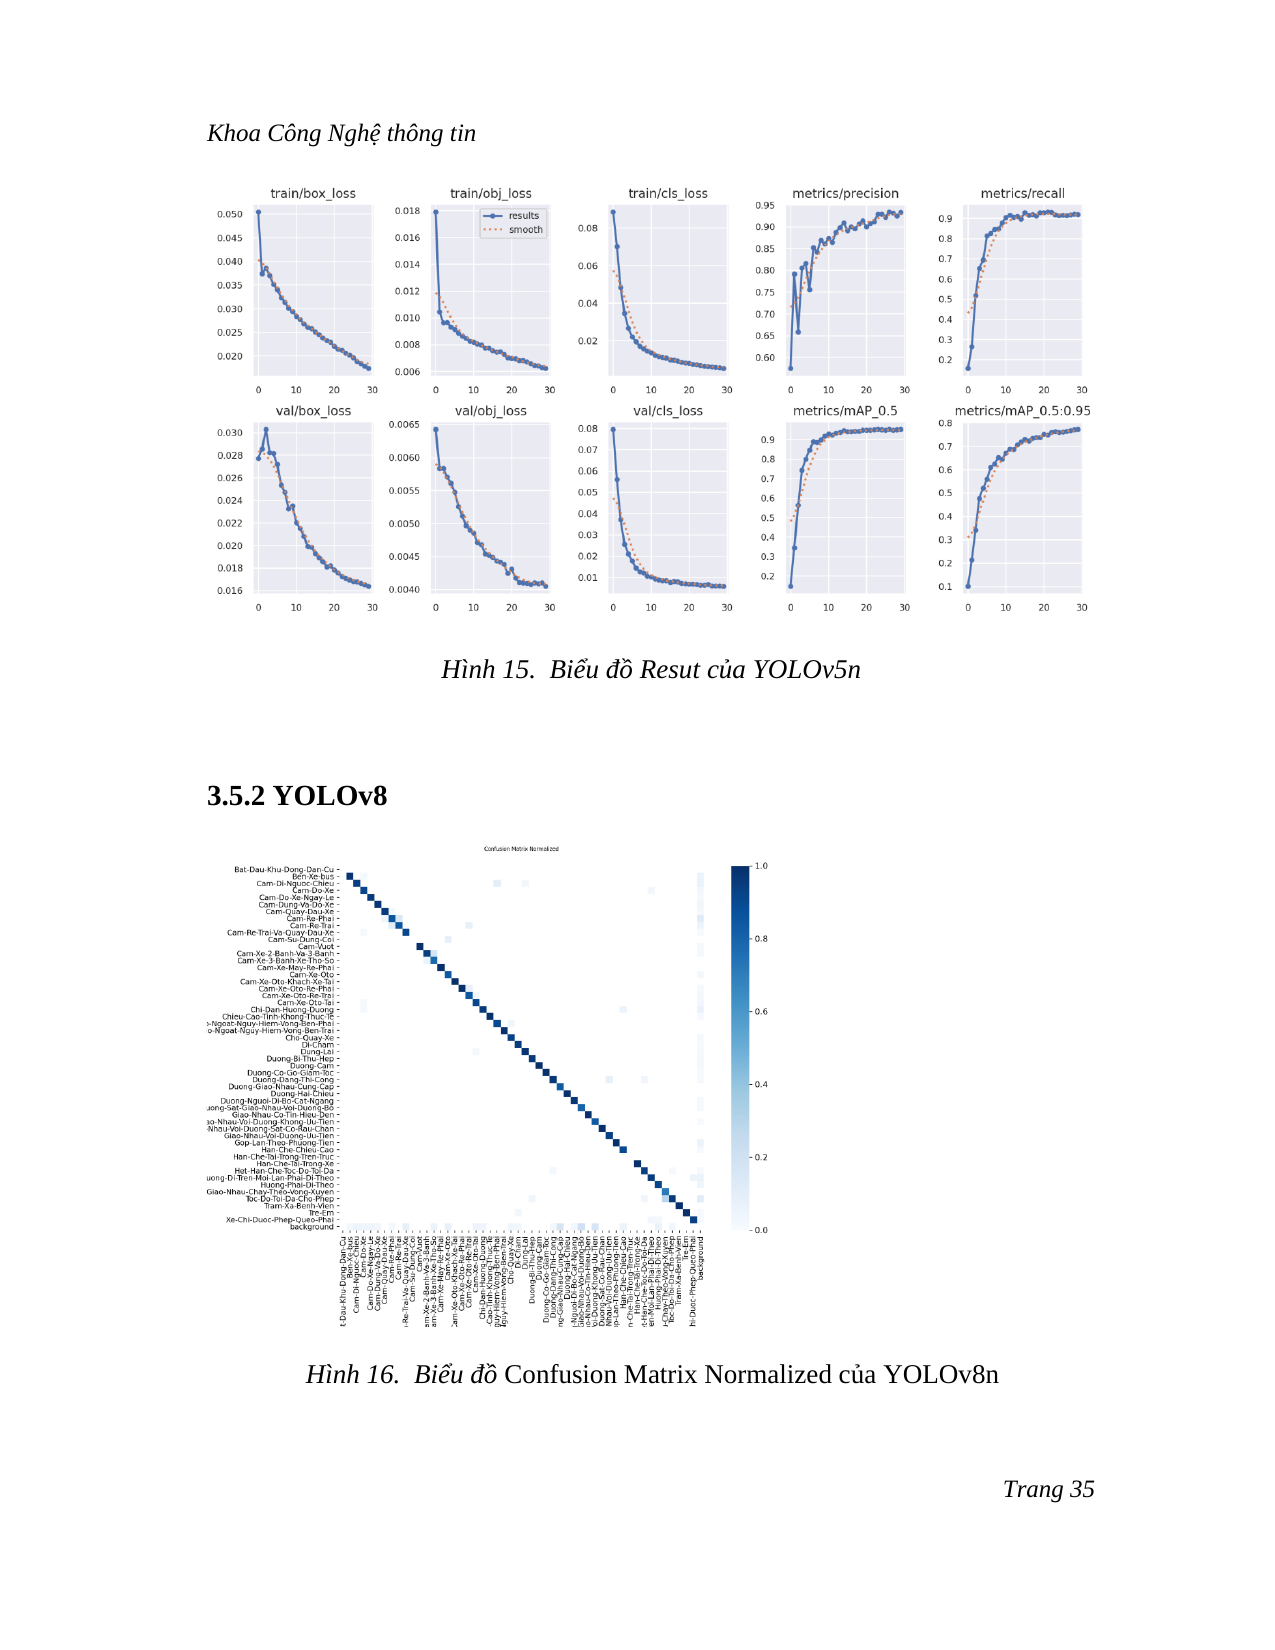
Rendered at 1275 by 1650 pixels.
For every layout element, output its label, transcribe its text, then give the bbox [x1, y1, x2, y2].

text Hình 15. Biểu đồ Resut của YOLOv5n [207, 653, 1098, 684]
picture [206, 177, 1098, 623]
picture [206, 836, 861, 1327]
text Hình 16. Biểu đồ Confusion Matrix Normalized của YOLOv8n [207, 1358, 1098, 1389]
subtitle 3.5.2 YOLOv8 [207, 778, 1098, 812]
